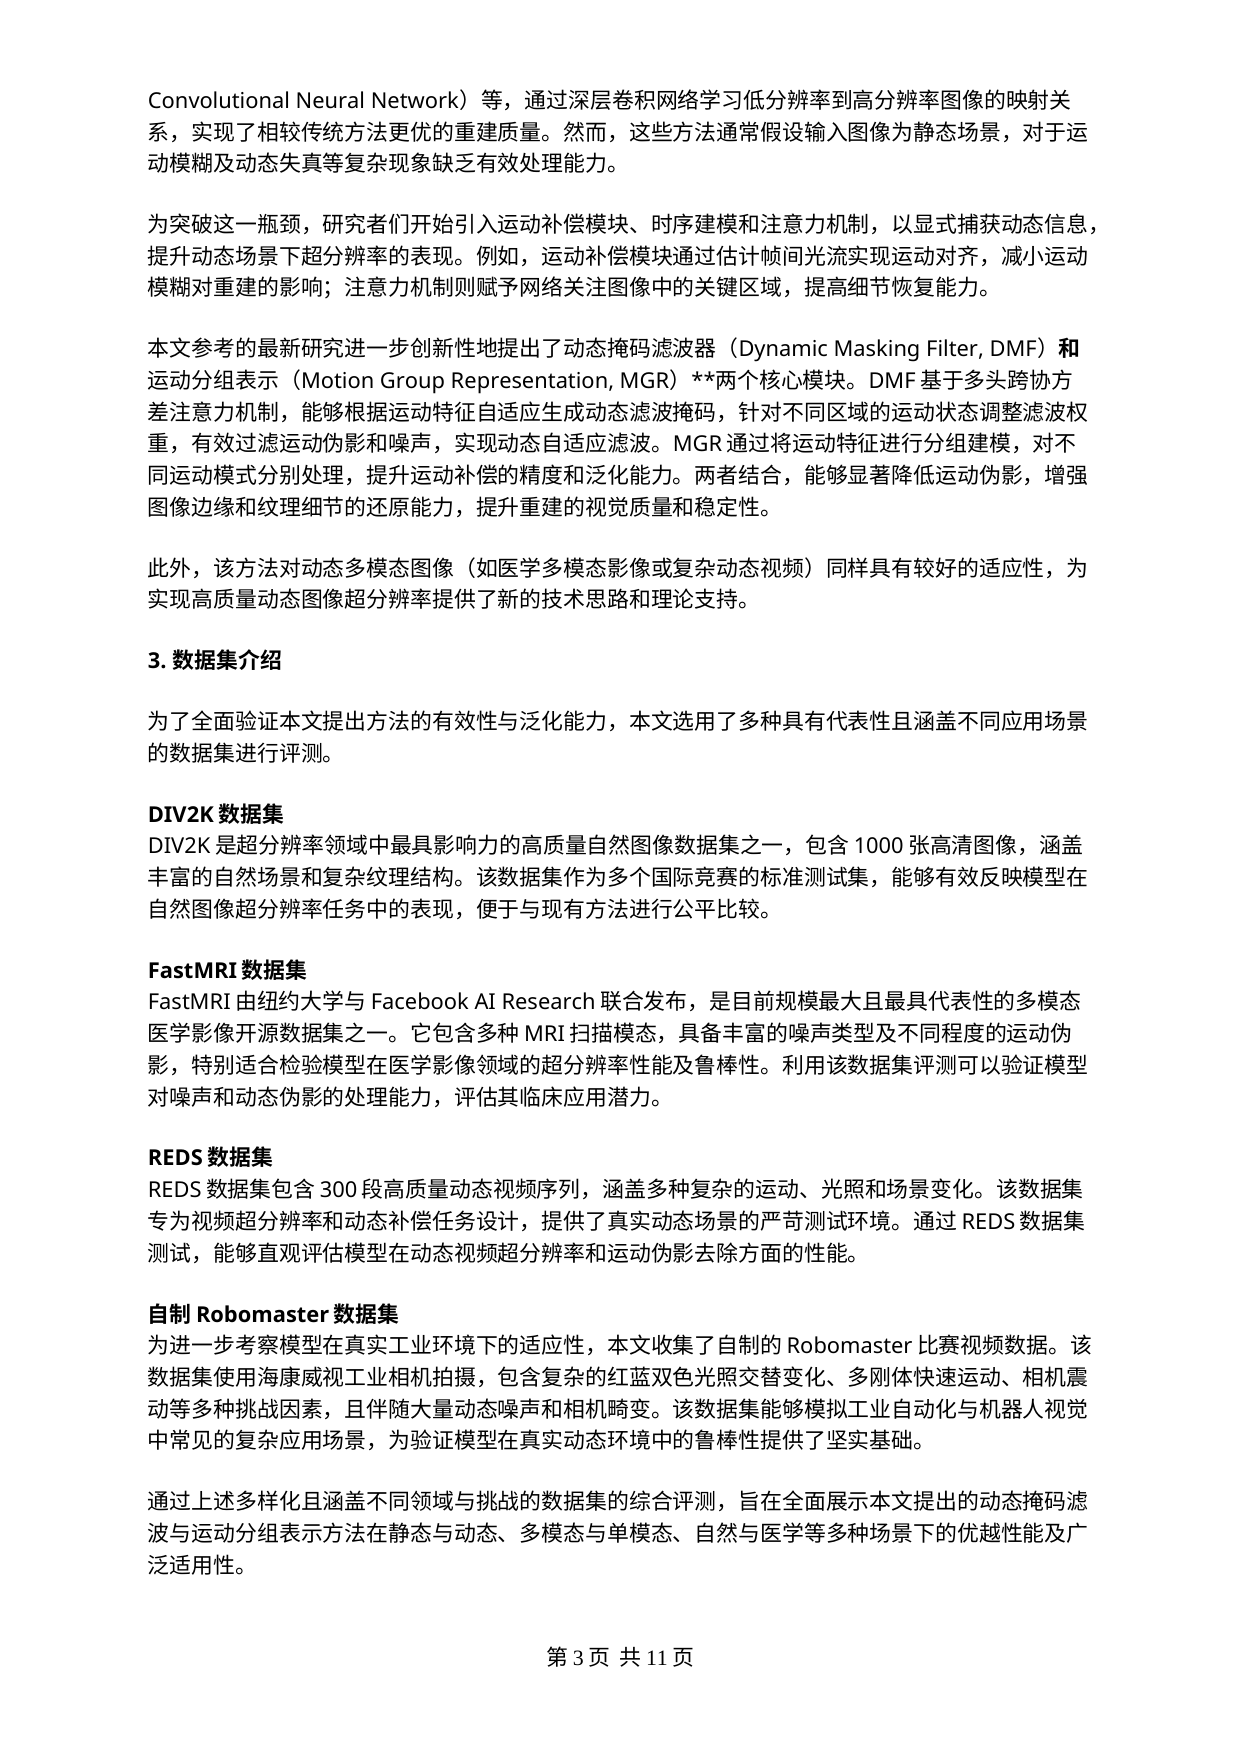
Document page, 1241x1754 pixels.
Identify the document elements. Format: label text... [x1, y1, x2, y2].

text DIV2K数据集 DIV2K是超分辨率领域中最具影响力的高质量自然图像数据集之一，包含1000张高清图像，涵盖丰富的自然场景和复杂纹理结构。该数据集作为多个国际竞赛的标准测试集，能够有效反映模型在自然图像超分辨率任务中的表现，便于与现有方法进行公平比较。 [148, 797, 1092, 923]
text 为了全面验证本文提出方法的有效性与泛化能力，本文选用了多种具有代表性且涵盖不同应用场景的数据集进行评测。 [148, 704, 1092, 767]
text 3. 数据集介绍 [148, 643, 1092, 675]
text 通过上述多样化且涵盖不同领域与挑战的数据集的综合评测，旨在全面展示本文提出的动态掩码滤波与运动分组表示方法在静态与动态、多模态与单模态、自然与医学等多种场景下的优越性能及广泛适用性。 [148, 1484, 1092, 1579]
text 为突破这一瓶颈，研究者们开始引入运动补偿模块、时序建模和注意力机制，以显式捕获动态信息，提升动态场景下超分辨率的表现。例如，运动补偿模块通过估计帧间光流实现运动对齐，减小运动模糊对重建的影响；注意力机制则赋予网络关注图像中的关键区域，提高细节恢复能力。 [148, 207, 1092, 302]
text 本文参考的最新研究进一步创新性地提出了动态掩码滤波器（Dynamic Masking Filter, DMF）和运动分组表示（Motion Group Representation, MGR）**两个核心模块。DMF基于多头跨协方差注意力机制，能够根据运动特征自适应生成动态滤波掩码，针对不同区域的运动状态调整滤波权重，有效过滤运动伪影和噪声，实现动态自适应滤波。MGR通过将运动特征进行分组建模，对不同运动模式分别处理，提升运动补偿的精度和泛化能力。两者结合，能够显著降低运动伪影，增强图像边缘和纹理细节的还原能力，提升重建的视觉质量和稳定性。 [148, 331, 1092, 521]
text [148, 83, 1092, 178]
text REDS数据集 REDS数据集包含300段高质量动态视频序列，涵盖多种复杂的运动、光照和场景变化。该数据集专为视频超分辨率和动态补偿任务设计，提供了真实动态场景的严苛测试环境。通过REDS数据集测试，能够直观评估模型在动态视频超分辨率和运动伪影去除方面的性能。 [148, 1140, 1092, 1267]
text FastMRI数据集 FastMRI由纽约大学与Facebook AI Research联合发布，是目前规模最大且最具代表性的多模态医学影像开源数据集之一。它包含多种MRI扫描模态，具备丰富的噪声类型及不同程度的运动伪影，特别适合检验模型在医学影像领域的超分辨率性能及鲁棒性。利用该数据集评测可以验证模型对噪声和动态伪影的处理能力，评估其临床应用潜力。 [148, 953, 1092, 1111]
text 自制Robomaster数据集 为进一步考察模型在真实工业环境下的适应性，本文收集了自制的Robomaster比赛视频数据。该数据集使用海康威视工业相机拍摄，包含复杂的红蓝双色光照交替变化、多刚体快速运动、相机震动等多种挑战因素，且伴随大量动态噪声和相机畸变。该数据集能够模拟工业自动化与机器人视觉中常见的复杂应用场景，为验证模型在真实动态环境中的鲁棒性提供了坚实基础。 [148, 1297, 1092, 1455]
text 此外，该方法对动态多模态图像（如医学多模态影像或复杂动态视频）同样具有较好的适应性，为实现高质量动态图像超分辨率提供了新的技术思路和理论支持。 [148, 551, 1092, 614]
